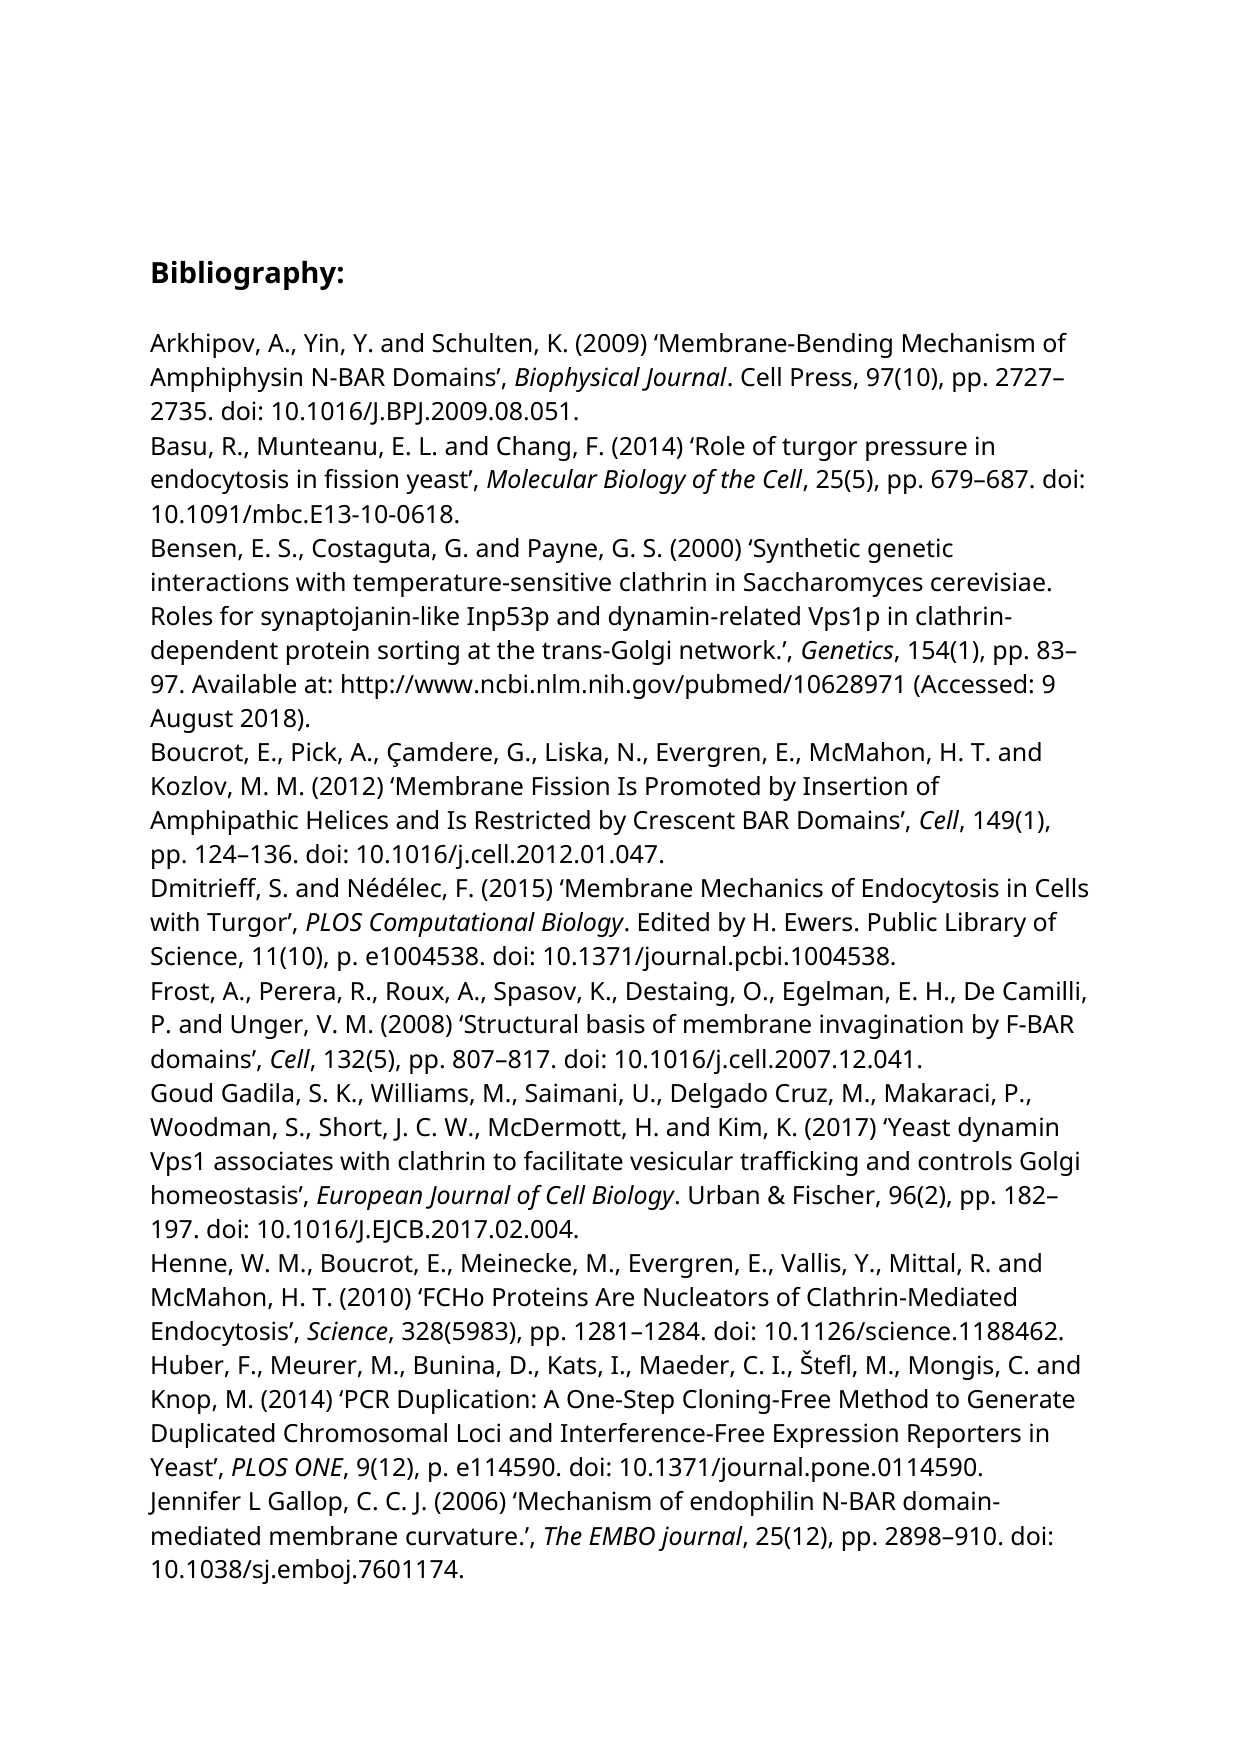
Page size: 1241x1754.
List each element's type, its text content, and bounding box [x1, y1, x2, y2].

text Goud Gadila, S. K., Williams, M., Saimani, U., Delgado Cruz, M., Makaraci, P., Woodman, S., Short, J. C. W., McDermott, H. and Kim, K. (2017) ‘Yeast dynamin Vps1 associates with clathrin to facilitate vesicular trafficking and controls Golgi homeostasis’, European Journal of Cell Biology. Urban & Fischer, 96(2), pp. 182–197. doi: 10.1016/J.EJCB.2017.02.004. [150, 1075, 1090, 1246]
text Bibliography: [150, 252, 1090, 292]
text Bensen, E. S., Costaguta, G. and Payne, G. S. (2000) ‘Synthetic genetic interactions with temperature-sensitive clathrin in Saccharomyces cerevisiae. Roles for synaptojanin-like Inp53p and dynamin-related Vps1p in clathrin-dependent protein sorting at the trans-Golgi network.’, Genetics, 154(1), pp. 83–97. Available at: http://www.ncbi.nlm.nih.gov/pubmed/10628971 (Accessed: 9 August 2018). [150, 530, 1090, 735]
text Boucrot, E., Pick, A., Çamdere, G., Liska, N., Evergren, E., McMahon, H. T. and Kozlov, M. M. (2012) ‘Membrane Fission Is Promoted by Insertion of Amphipathic Helices and Is Restricted by Crescent BAR Domains’, Cell, 149(1), pp. 124–136. doi: 10.1016/j.cell.2012.01.047. [150, 735, 1090, 871]
text Basu, R., Munteanu, E. L. and Chang, F. (2014) ‘Role of turgor pressure in endocytosis in fission yeast’, Molecular Biology of the Cell, 25(5), pp. 679–687. doi: 10.1091/mbc.E13-10-0618. [150, 428, 1090, 530]
text Jennifer L Gallop, C. C. J. (2006) ‘Mechanism of endophilin N-BAR domain-mediated membrane curvature.’, The EMBO journal, 25(12), pp. 2898–910. doi: 10.1038/sj.emboj.7601174. [150, 1484, 1090, 1586]
text Arkhipov, A., Yin, Y. and Schulten, K. (2009) ‘Membrane-Bending Mechanism of Amphiphysin N-BAR Domains’, Biophysical Journal. Cell Press, 97(10), pp. 2727–2735. doi: 10.1016/J.BPJ.2009.08.051. [150, 326, 1090, 428]
text Frost, A., Perera, R., Roux, A., Spasov, K., Destaing, O., Egelman, E. H., De Camilli, P. and Unger, V. M. (2008) ‘Structural basis of membrane invagination by F-BAR domains’, Cell, 132(5), pp. 807–817. doi: 10.1016/j.cell.2007.12.041. [150, 973, 1090, 1075]
text Henne, W. M., Boucrot, E., Meinecke, M., Evergren, E., Vallis, Y., Mittal, R. and McMahon, H. T. (2010) ‘FCHo Proteins Are Nucleators of Clathrin-Mediated Endocytosis’, Science, 328(5983), pp. 1281–1284. doi: 10.1126/science.1188462. [150, 1246, 1090, 1348]
text Huber, F., Meurer, M., Bunina, D., Kats, I., Maeder, C. I., Štefl, M., Mongis, C. and Knop, M. (2014) ‘PCR Duplication: A One-Step Cloning-Free Method to Generate Duplicated Chromosomal Loci and Interference-Free Expression Reporters in Yeast’, PLOS ONE, 9(12), p. e114590. doi: 10.1371/journal.pone.0114590. [150, 1348, 1090, 1484]
text Dmitrieff, S. and Nédélec, F. (2015) ‘Membrane Mechanics of Endocytosis in Cells with Turgor’, PLOS Computational Biology. Edited by H. Ewers. Public Library of Science, 11(10), p. e1004538. doi: 10.1371/journal.pcbi.1004538. [150, 871, 1090, 973]
